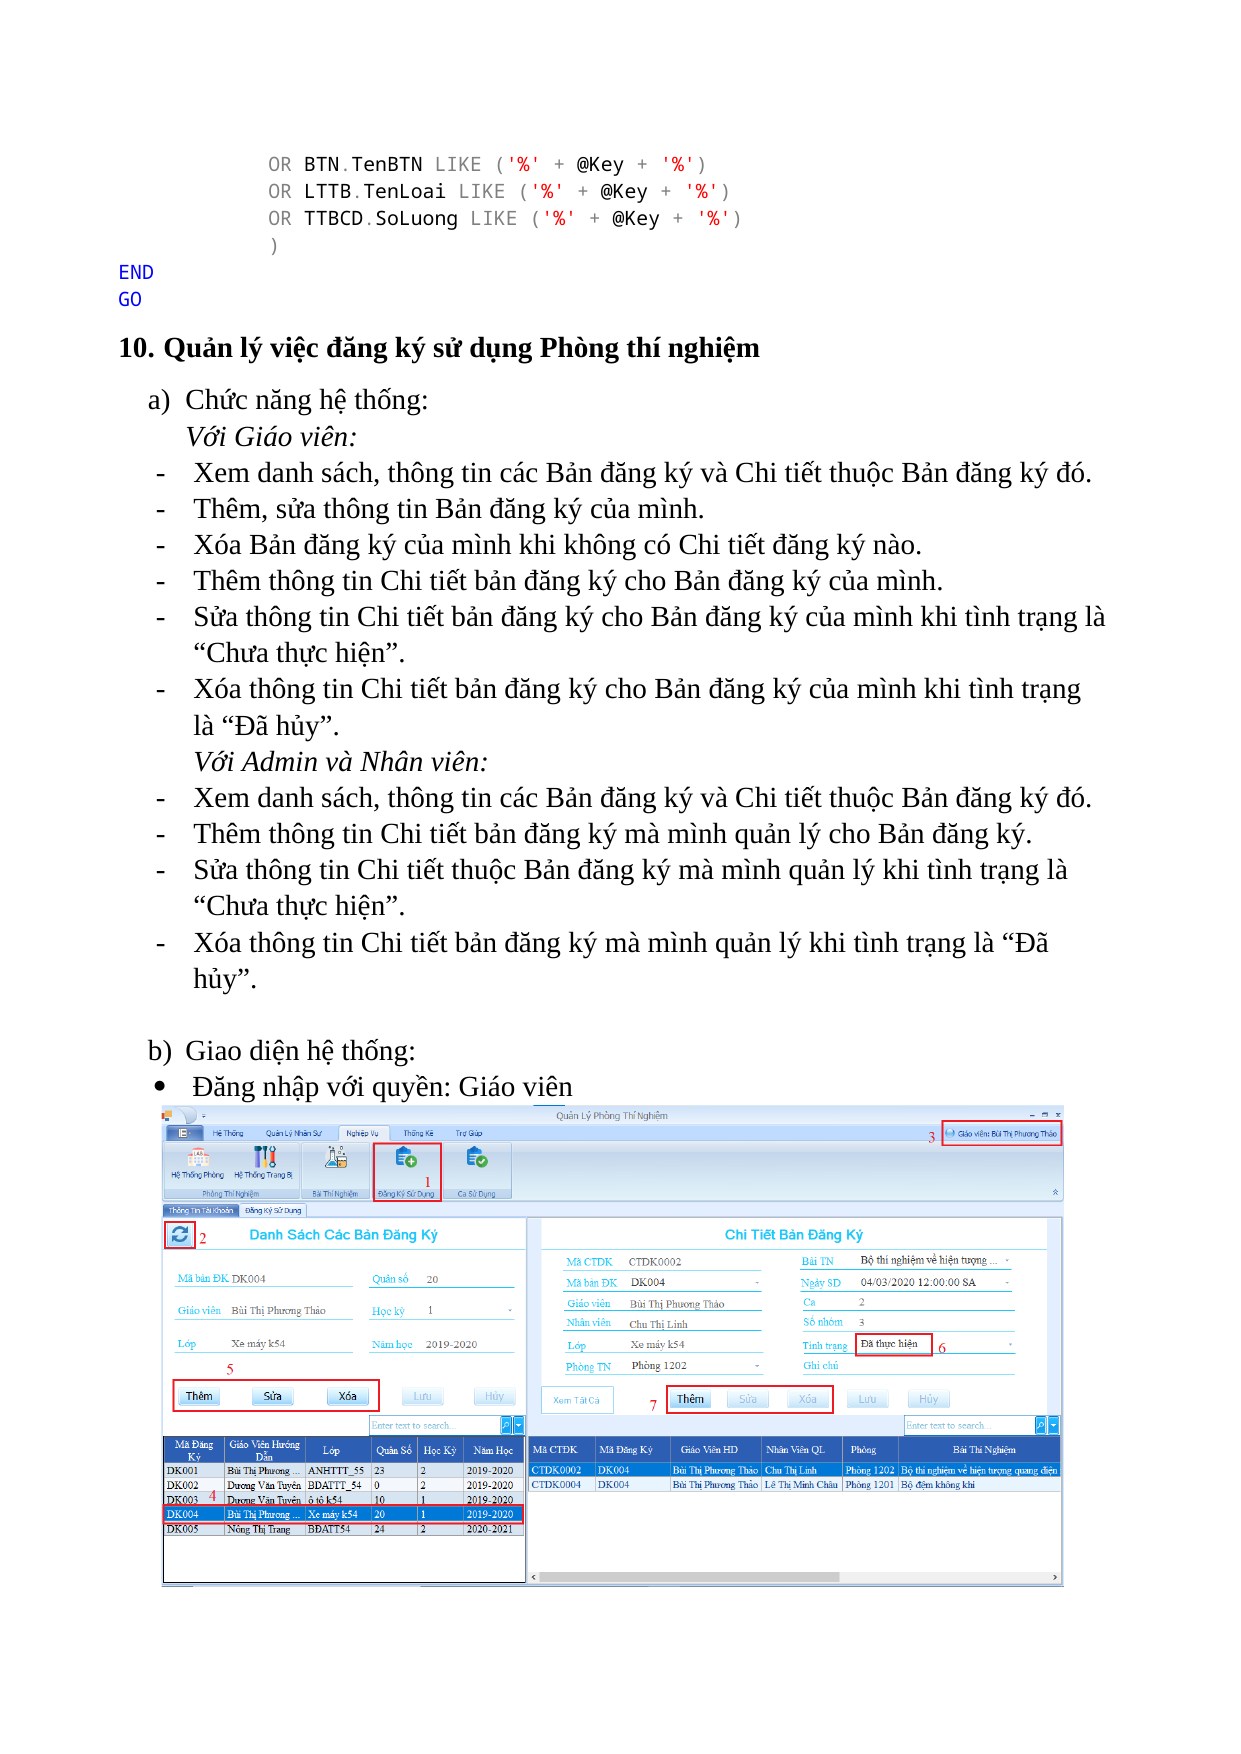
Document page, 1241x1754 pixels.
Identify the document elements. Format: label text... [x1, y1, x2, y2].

list Đăng nhập với quyền: Giáo viên [154, 1069, 1107, 1103]
text ) [118, 231, 1107, 258]
list Xem danh sách, thông tin các Bản đăng ký và Chi tiết thuộc Bản đăng ký đó. [156, 780, 1107, 814]
list Xóa thông tin Chi tiết bản đăng ký mà mình quản lý khi tình trạng là “Đã hủy”. [156, 925, 1107, 994]
list Với Admin và Nhân viên: [193, 744, 1107, 777]
list Giao diện hệ thống: [148, 1033, 1107, 1067]
list Chức năng hệ thống: [148, 382, 1107, 416]
list Thêm, sửa thông tin Bản đăng ký của mình. [156, 491, 1107, 524]
list Sửa thông tin Chi tiết bản đăng ký cho Bản đăng ký của mình khi tình trạng là “Chưa thực hiện”. [156, 599, 1107, 669]
list Xem danh sách, thông tin các Bản đăng ký và Chi tiết thuộc Bản đăng ký đó. [156, 455, 1107, 488]
text OR LTTB.TenLoai LIKE ('%' + @Key + '%') [118, 177, 1107, 204]
picture [161, 1105, 1064, 1587]
list Sửa thông tin Chi tiết thuộc Bản đăng ký mà mình quản lý khi tình trạng là “Chưa thực hiện”. [156, 852, 1107, 922]
text GO [118, 285, 1107, 312]
list Thêm thông tin Chi tiết bản đăng ký cho Bản đăng ký của mình. [156, 563, 1107, 597]
text OR BTN.TenBTN LIKE ('%' + @Key + '%') [118, 150, 1107, 177]
list Xóa Bản đăng ký của mình khi không có Chi tiết đăng ký nào. [156, 527, 1107, 561]
list Xóa thông tin Chi tiết bản đăng ký cho Bản đăng ký của mình khi tình trạng là “Đã hủy”. [156, 672, 1107, 741]
text OR TTBCD.SoLuong LIKE ('%' + @Key + '%') [118, 204, 1107, 231]
text END [118, 258, 1107, 285]
list Thêm thông tin Chi tiết bản đăng ký mà mình quản lý cho Bản đăng ký. [156, 816, 1107, 850]
list Quản lý việc đăng ký sử dụng Phòng thí nghiệm [118, 331, 1107, 364]
list Với Giáo viên: [185, 419, 1107, 452]
